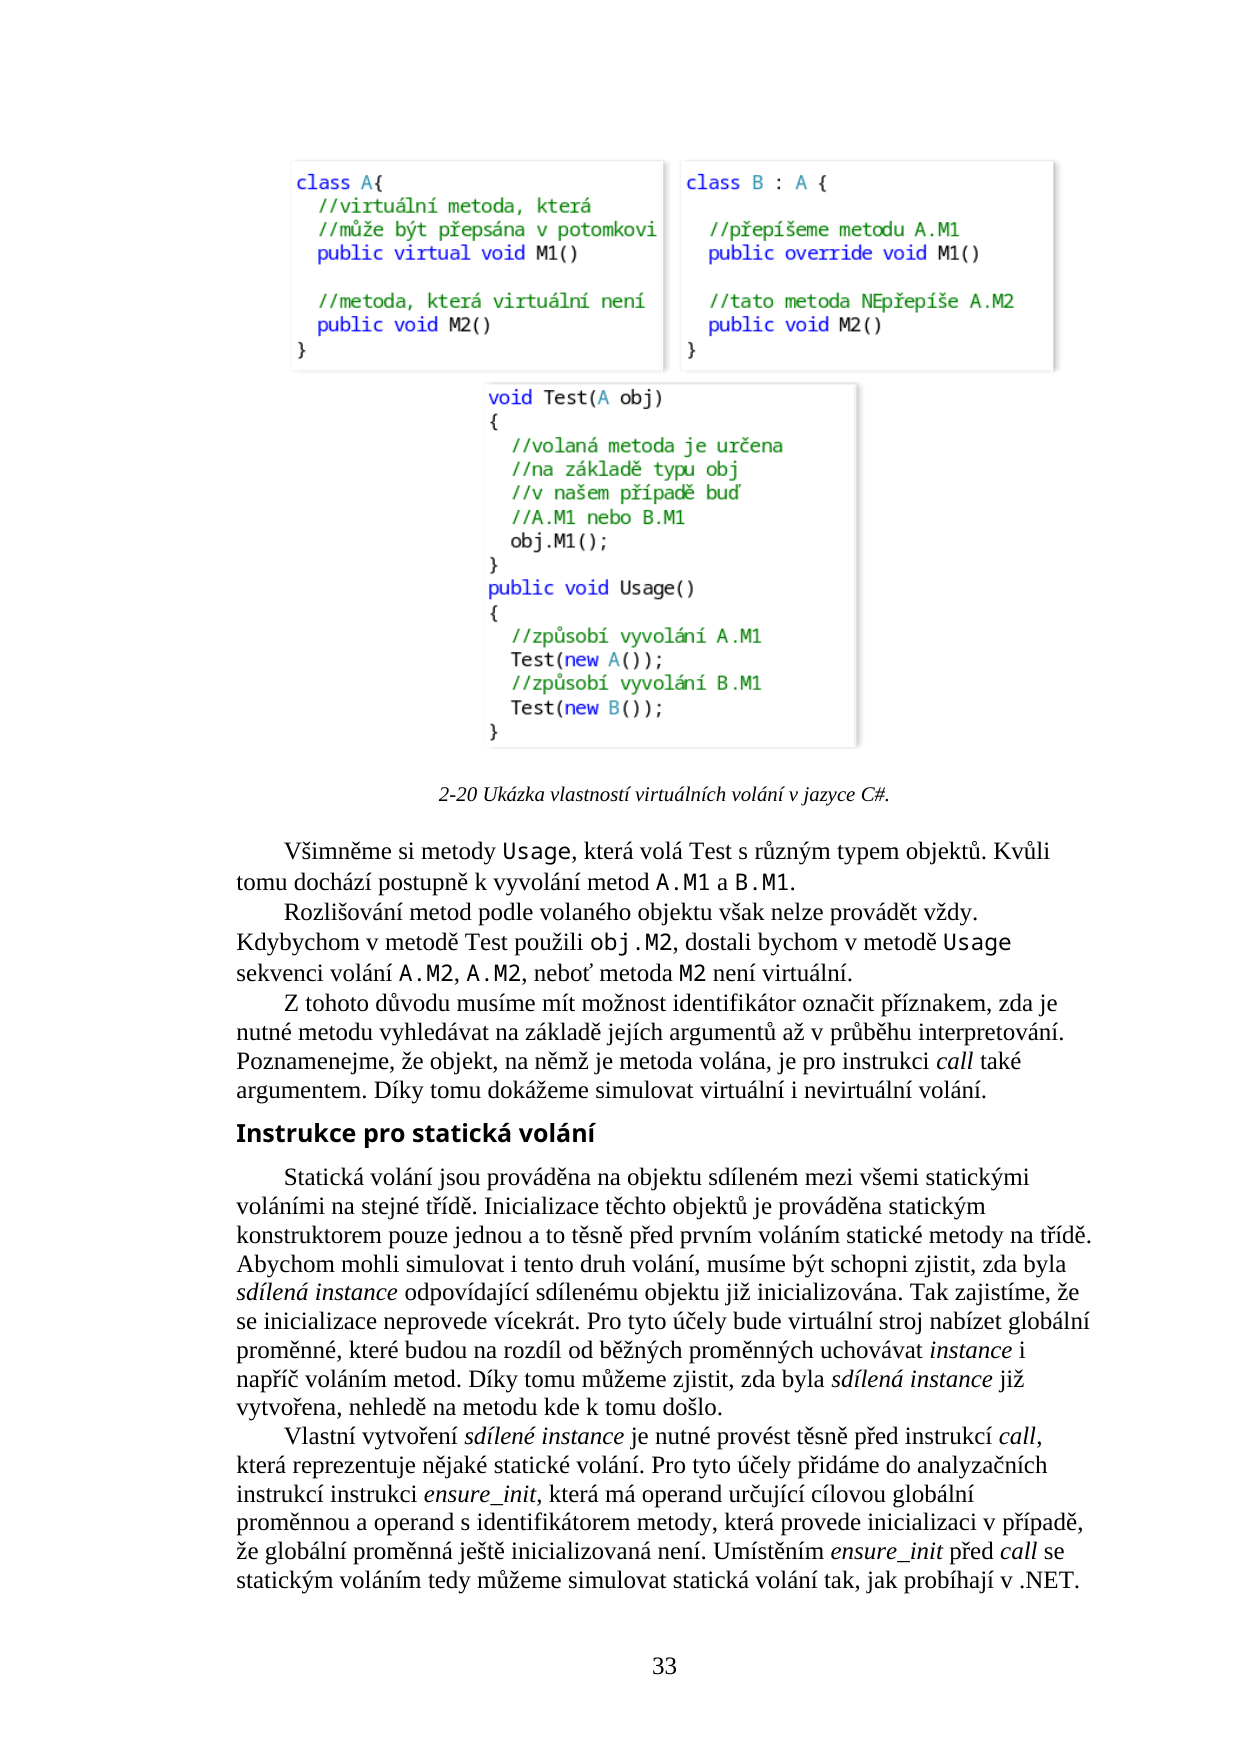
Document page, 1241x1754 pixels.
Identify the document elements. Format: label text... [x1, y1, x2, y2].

text Instrukce pro statická volání [236, 1116, 1092, 1150]
text Všimněme si metody Usage, která volá Test s různým typem objektů. Kvůli tomu dochází postupně k vyvolání metod A.M1 a B.M1. [236, 835, 1092, 897]
text Vlastní vytvoření sdílené instance je nutné provést těsně před instrukcí call, která reprezentuje nějaké statické volání. Pro tyto účely přidáme do analyzačních instrukcí instrukci ensure_init, která má operand určující cílovou globální proměnnou a operand s identifikátorem metody, která provede inicializaci v případě, že globální proměnná ještě inicializovaná není. Umístěním ensure_init před call se statickým voláním tedy můžeme simulovat statická volání tak, jak probíhají v .NET. [236, 1421, 1092, 1594]
text Statická volání jsou prováděna na objektu sdíleném mezi všemi statickými voláními na stejné třídě. Inicializace těchto objektů je prováděna statickým konstruktorem pouze jednou a to těsně před prvním voláním statické metody na třídě. Abychom mohli simulovat i tento druh volání, musíme být schopni zjistit, zda byla sdílená instance odpovídající sdílenému objektu již inicializována. Tak zajistíme, že se inicializace neprovede vícekrát. Pro tyto účely bude virtuální stroj nabízet globální proměnné, které budou na rozdíl od běžných proměnných uchovávat instance i napříč voláním metod. Díky tomu můžeme zjistit, zda byla sdílená instance již vytvořena, nehledě na metodu kde k tomu došlo. [236, 1162, 1092, 1421]
text Z tohoto důvodu musíme mít možnost identifikátor označit příznakem, zda je nutné metodu vyhledávat na základě jejích argumentů až v průběhu interpretování. Poznamenejme, že objekt, na němž je metoda volána, je pro instrukci call také argumentem. Díky tomu dokážeme simulovat virtuální i nevirtuální volání. [236, 988, 1092, 1103]
text Rozlišování metod podle volaného objektu však nelze provádět vždy. Kdybychom v metodě Test použili obj.M2, dostali bychom v metodě Usage sekvenci volání A.M2, A.M2, neboť metoda M2 není virtuální. [236, 897, 1092, 988]
